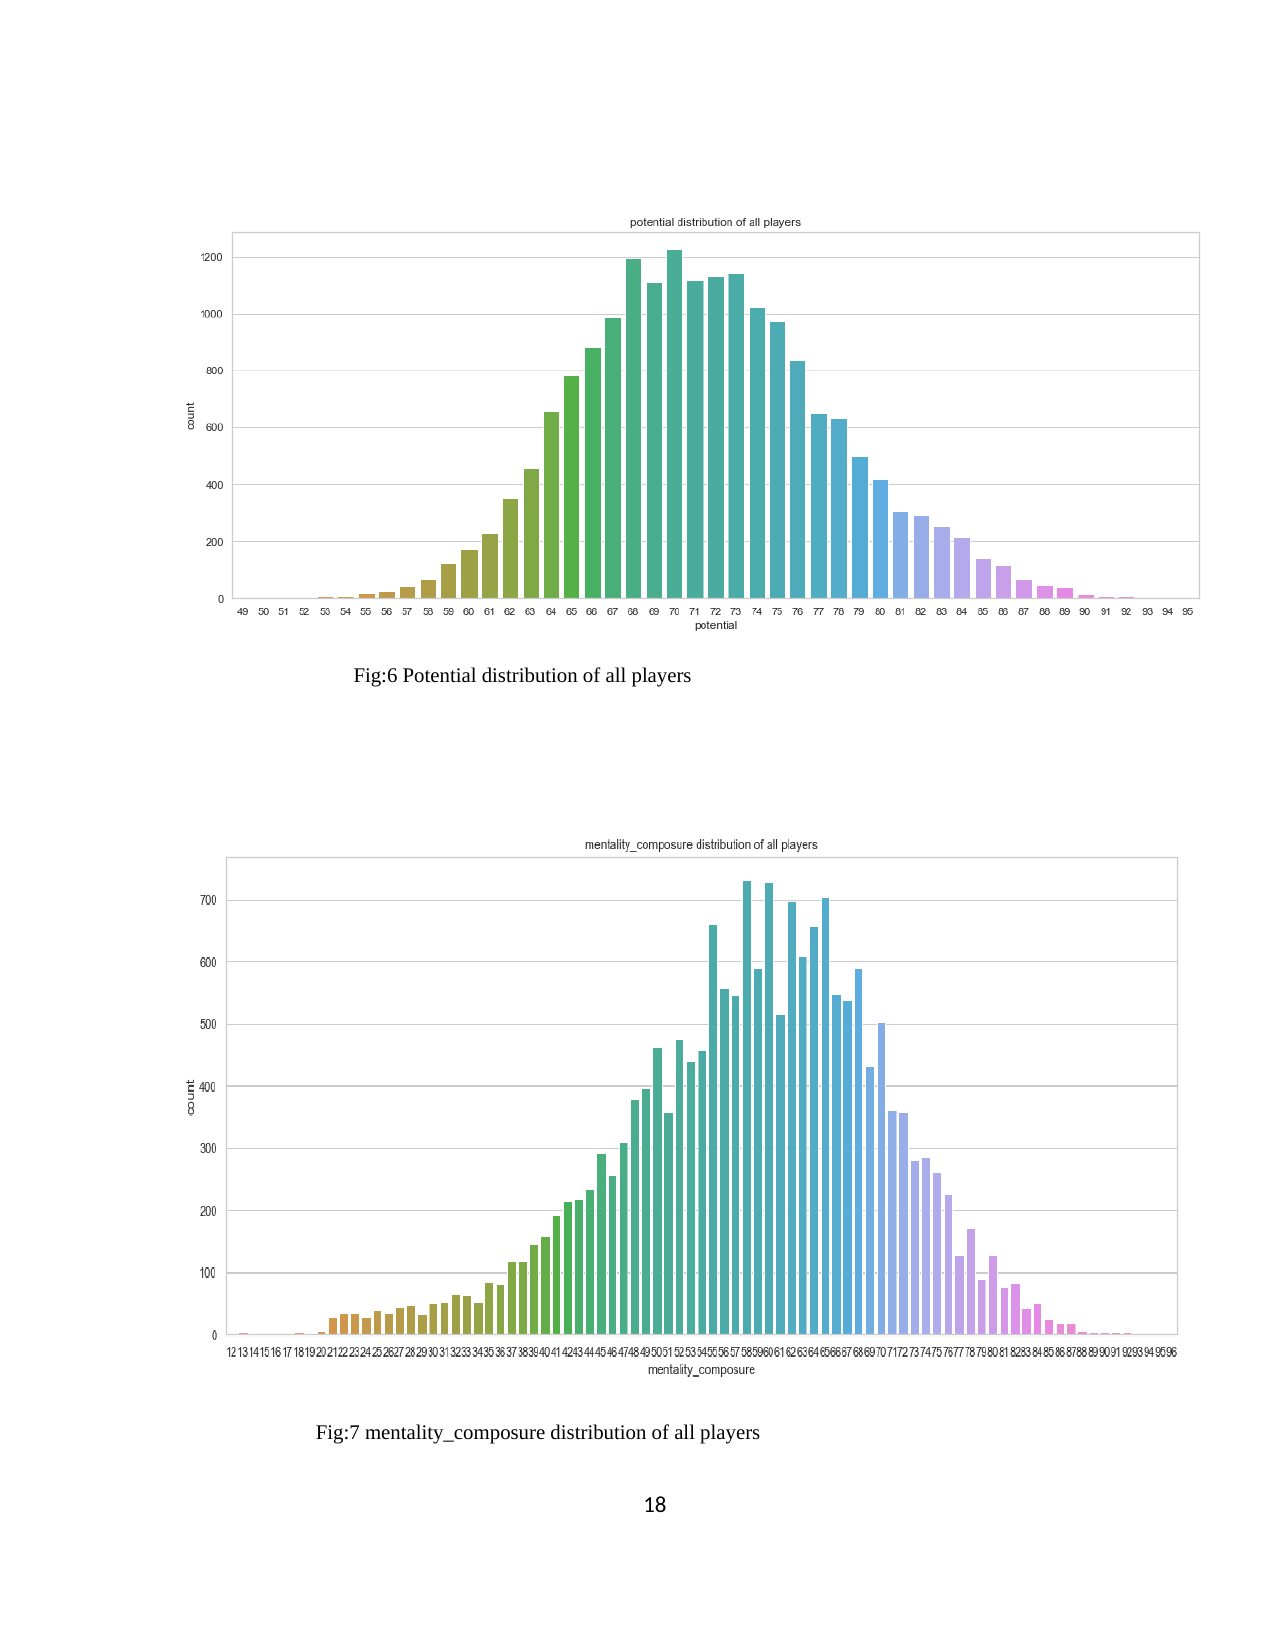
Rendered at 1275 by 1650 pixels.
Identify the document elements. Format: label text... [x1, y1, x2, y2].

text Fig:7 mentality_composure distribution of all players [179, 1420, 1137, 1444]
picture [179, 211, 1204, 637]
text Fig:6 Potential distribution of all players [179, 663, 1137, 687]
picture [179, 831, 1183, 1386]
